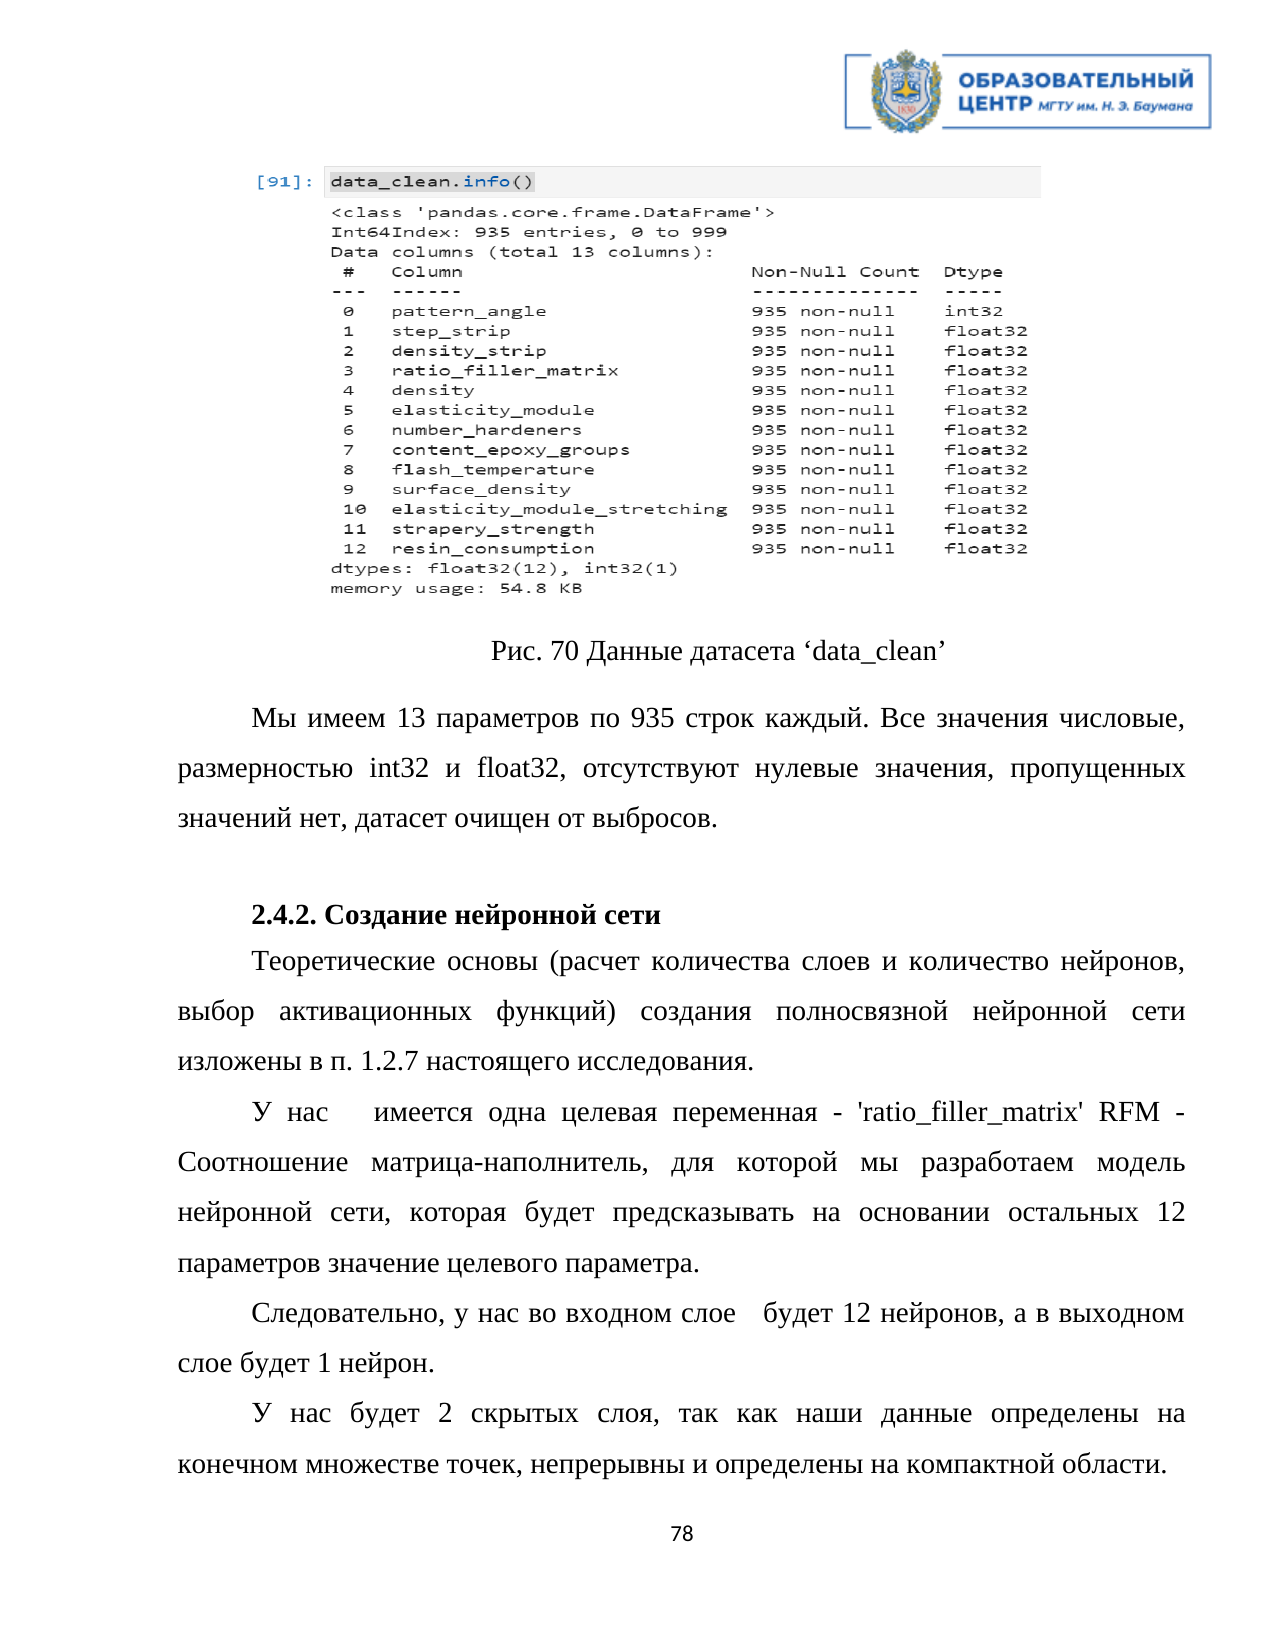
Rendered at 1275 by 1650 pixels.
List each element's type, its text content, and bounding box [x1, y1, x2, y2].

text У нас имеется одна целевая переменная - 'ratio_filler_matrix' RFM - Соотношение матрица-наполнитель, для которой мы разработаем модель нейронной сети, которая будет предсказывать на основании остальных 12 параметров значение целевого параметра. [177, 1094, 1186, 1278]
picture [814, 26, 1262, 149]
text Мы имеем 13 параметров по 935 строк каждый. Все значения числовые, размерностью int32 и float32, отсутствуют нулевые значения, пропущенных значений нет, датасет очищен от выбросов. [177, 700, 1186, 834]
text У нас будет 2 скрытых слоя, так как наши данные определены на конечном множестве точек, непрерывны и определены на компактной области. [177, 1396, 1186, 1479]
text Рис. 70 Данные датасета ‘data_clean’ [177, 633, 1186, 666]
picture [251, 162, 1042, 603]
subtitle 2.4.2. Создание нейронной сети [177, 897, 1186, 930]
text Следовательно, у нас во входном слое будет 12 нейронов, а в выходном слое будет 1 нейрон. [177, 1295, 1186, 1379]
text Теоретические основы (расчет количества слоев и количество нейронов, выбор активационных функций) создания полносвязной нейронной сети изложены в п. 1.2.7 настоящего исследования. [177, 943, 1186, 1077]
